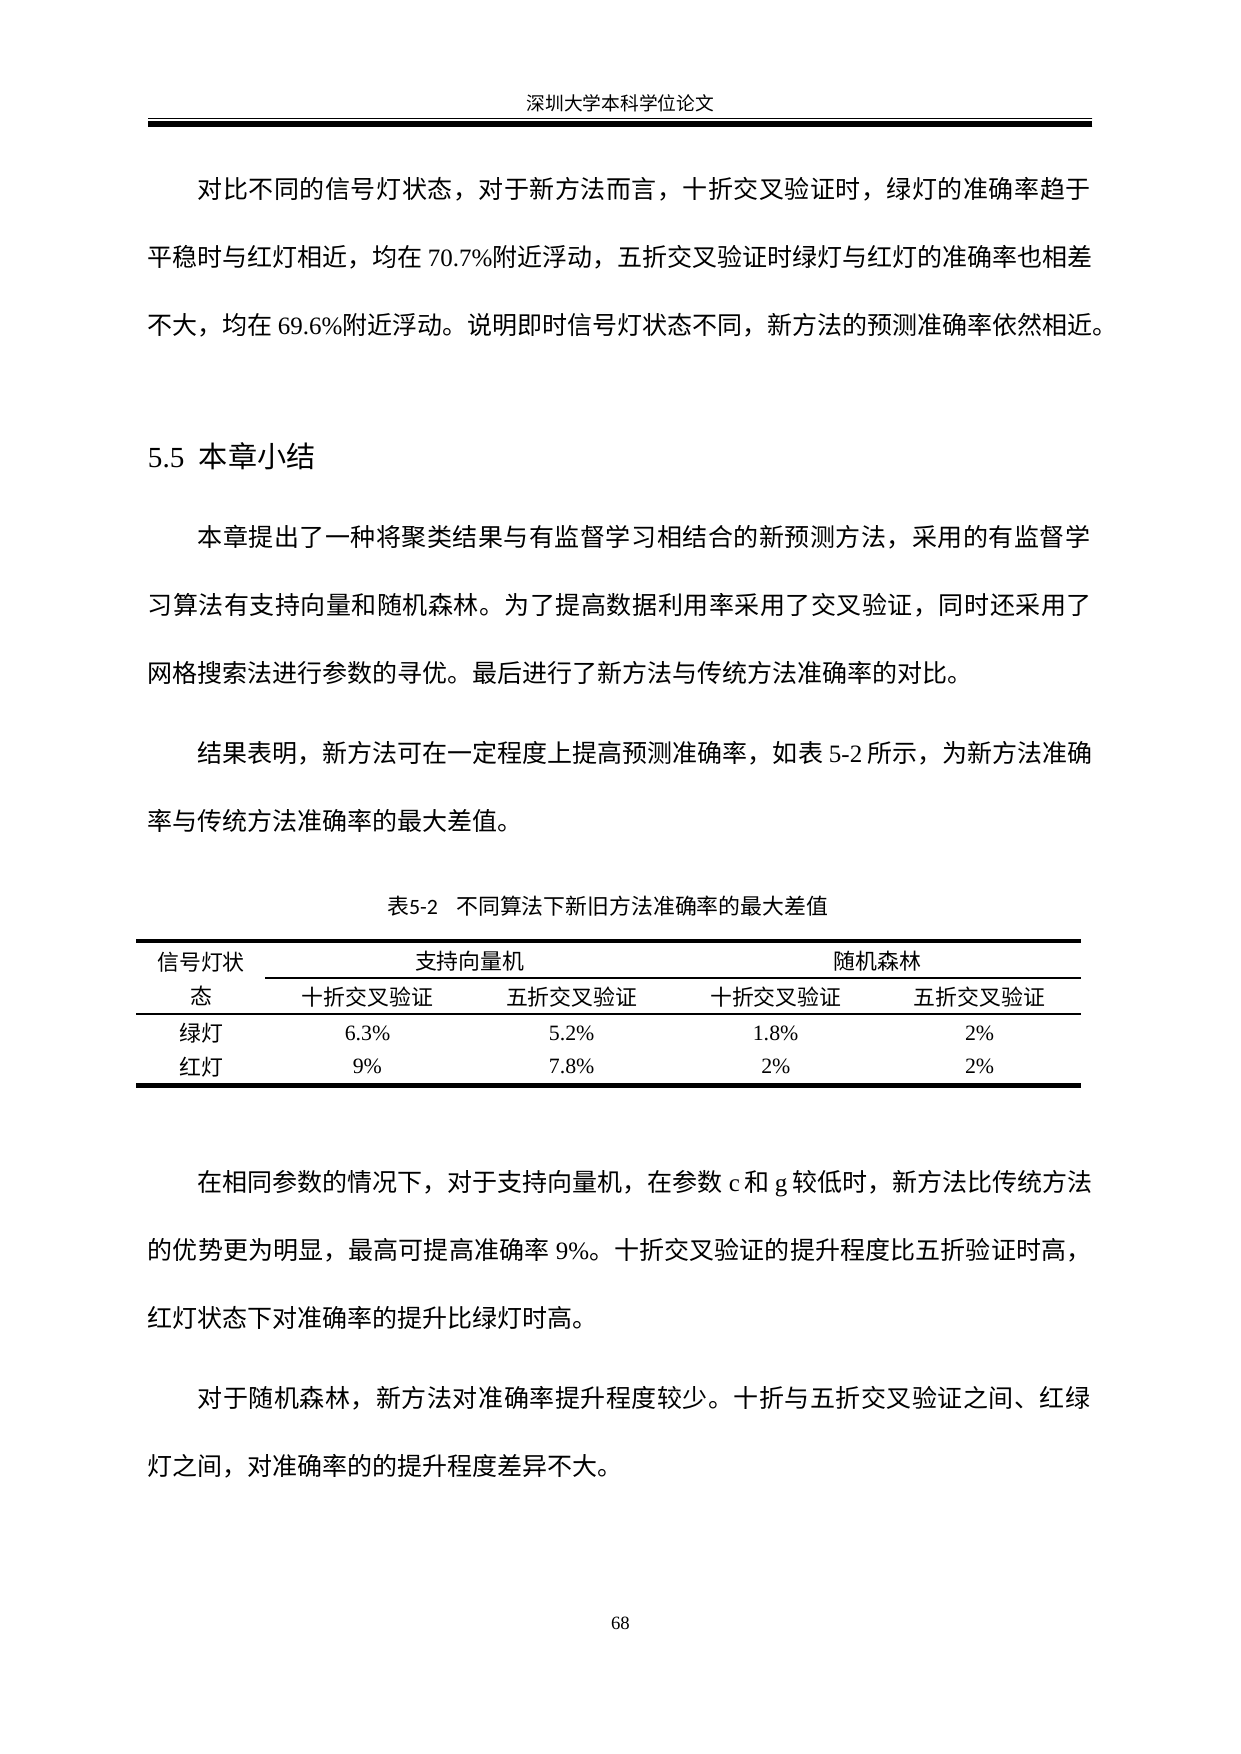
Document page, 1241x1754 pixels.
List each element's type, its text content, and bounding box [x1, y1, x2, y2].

table_header 随机森林 [674, 943, 1081, 977]
table_header 支持向量机 [265, 943, 673, 977]
table_cell 7.8% [469, 1049, 673, 1083]
table_cell 9% [265, 1049, 469, 1083]
text 对比不同的信号灯状态，对于新方法而言，十折交叉验证时，绿灯的准确率趋于平稳时与红灯相近，均在70.7%附近浮动，五折交叉验证时绿灯与红灯的准确率也相差不大，均在69.6%附近浮动。说明即时信号灯状态不同，新方法的预测准确率依然相近。 [148, 154, 1092, 358]
table_cell 十折交叉验证 [265, 979, 469, 1013]
text 在相同参数的情况下，对于支持向量机，在参数c和g较低时，新方法比传统方法的优势更为明显，最高可提高准确率9%。十折交叉验证的提升程度比五折验证时高，红灯状态下对准确率的提升比绿灯时高。 [148, 1147, 1092, 1351]
table_cell 五折交叉验证 [469, 979, 673, 1013]
text 对于随机森林，新方法对准确率提升程度较少。十折与五折交叉验证之间、红绿灯之间，对准确率的的提升程度差异不大。 [148, 1363, 1092, 1499]
table_cell 1.8% [674, 1015, 877, 1049]
text 本章提出了一种将聚类结果与有监督学习相结合的新预测方法，采用的有监督学习算法有支持向量和随机森林。为了提高数据利用率采用了交叉验证，同时还采用了网格搜索法进行参数的寻优。最后进行了新方法与传统方法准确率的对比。 [148, 501, 1092, 705]
table_cell 十折交叉验证 [674, 979, 877, 1013]
table_header 信号灯状态 [136, 943, 265, 1013]
subtitle 不同算法下新旧方法准确率的最大差值 [148, 887, 1092, 921]
table_cell 2% [878, 1049, 1081, 1083]
table_cell 2% [878, 1015, 1081, 1049]
table_cell 五折交叉验证 [878, 979, 1081, 1013]
table_cell 红灯 [136, 1049, 265, 1083]
table_cell 5.2% [469, 1015, 673, 1049]
text 结果表明，新方法可在一定程度上提高预测准确率，如表5-2所示，为新方法准确率与传统方法准确率的最大差值。 [148, 718, 1092, 853]
table_cell 2% [674, 1049, 877, 1083]
subtitle 本章小结 [148, 421, 1092, 489]
table_cell 6.3% [265, 1015, 469, 1049]
table_cell 绿灯 [136, 1015, 265, 1049]
